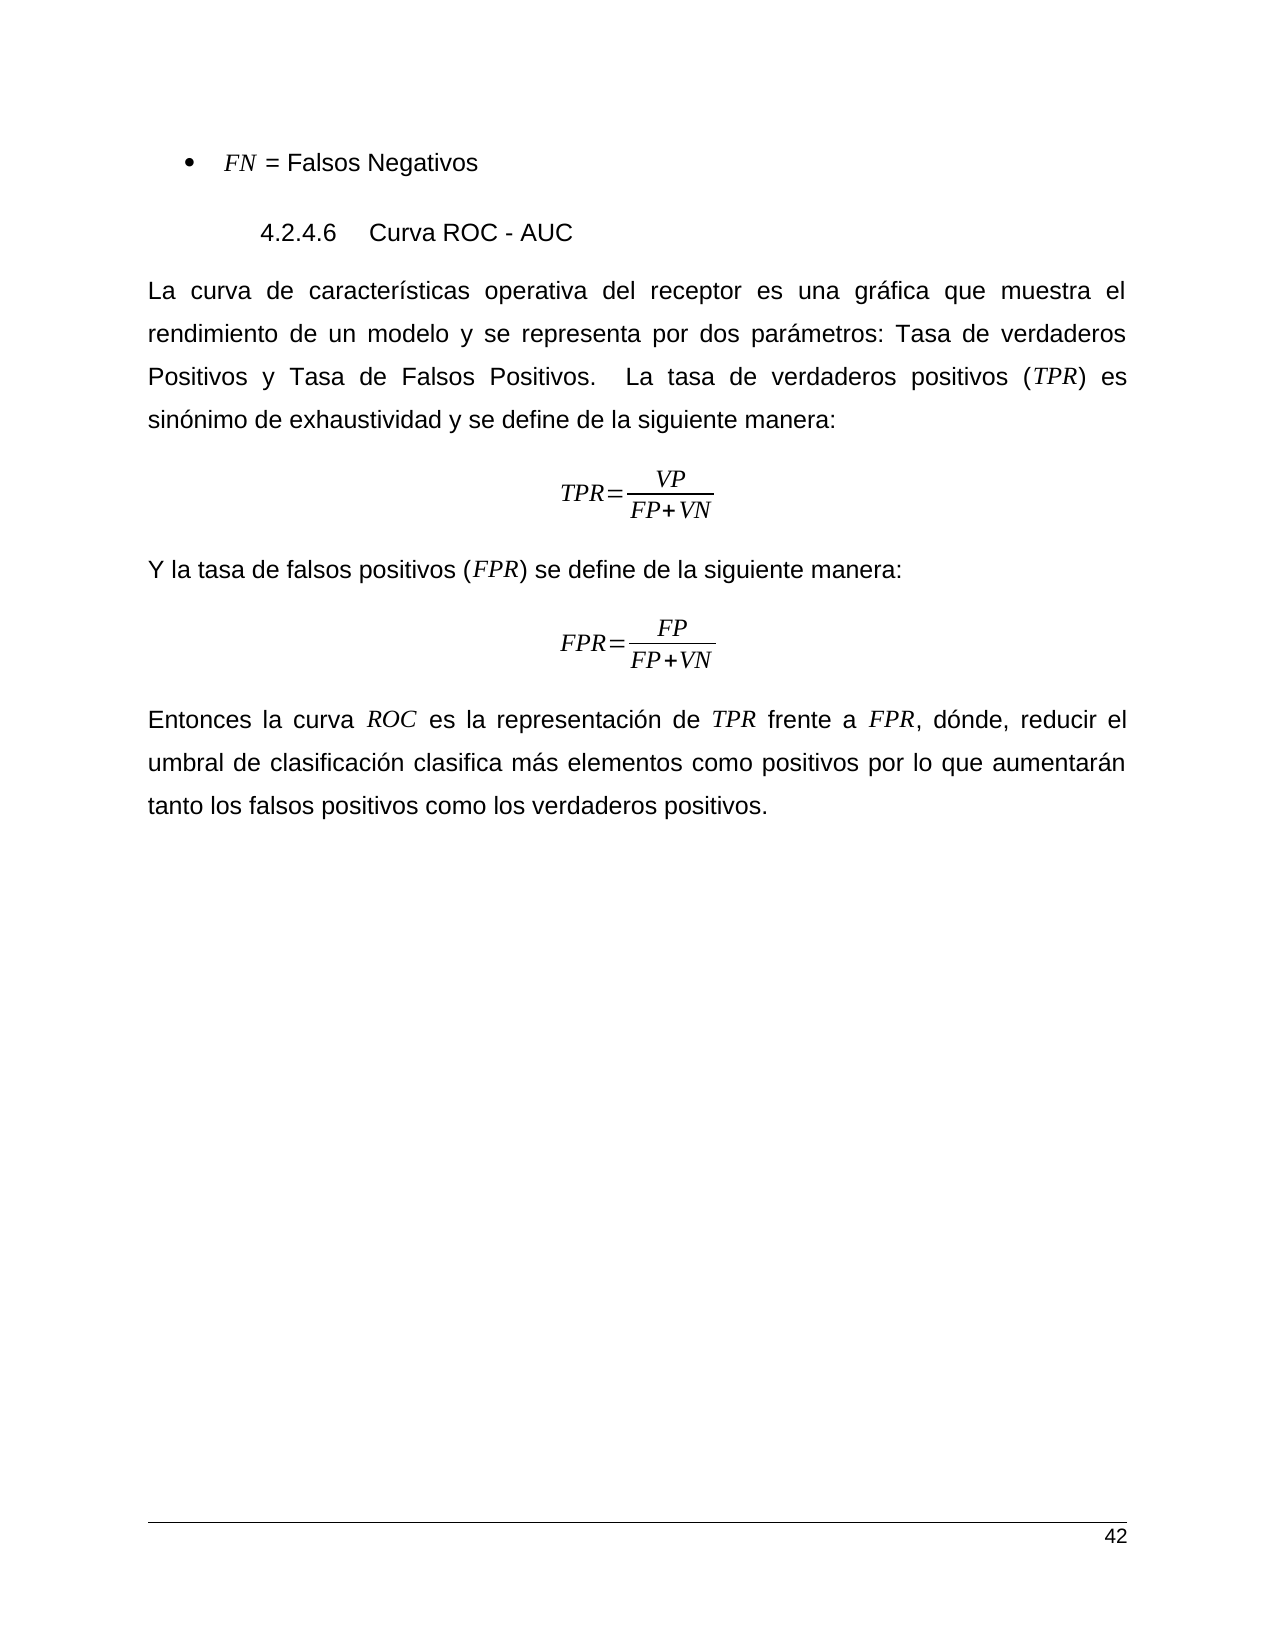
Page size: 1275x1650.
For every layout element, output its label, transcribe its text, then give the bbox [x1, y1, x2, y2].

text Entonces la curva es la representación de frente a , dónde, reducir el umbral de clasificación clasifica más elementos como positivos por lo que aumentarán tanto los falsos positivos como los verdaderos positivos. [148, 705, 1127, 820]
text La curva de características operativa del receptor es una gráfica que muestra el rendimiento de un modelo y se representa por dos parámetros: Tasa de verdaderos Positivos y Tasa de Falsos Positivos. La tasa de verdaderos positivos () es sinónimo de exhaustividad y se define de la siguiente manera: [148, 276, 1127, 434]
list = Falsos Negativos [185, 148, 1127, 179]
text Y la tasa de falsos positivos () se define de la siguiente manera: [148, 555, 1127, 584]
text Curva ROC - AUC [260, 218, 1127, 247]
